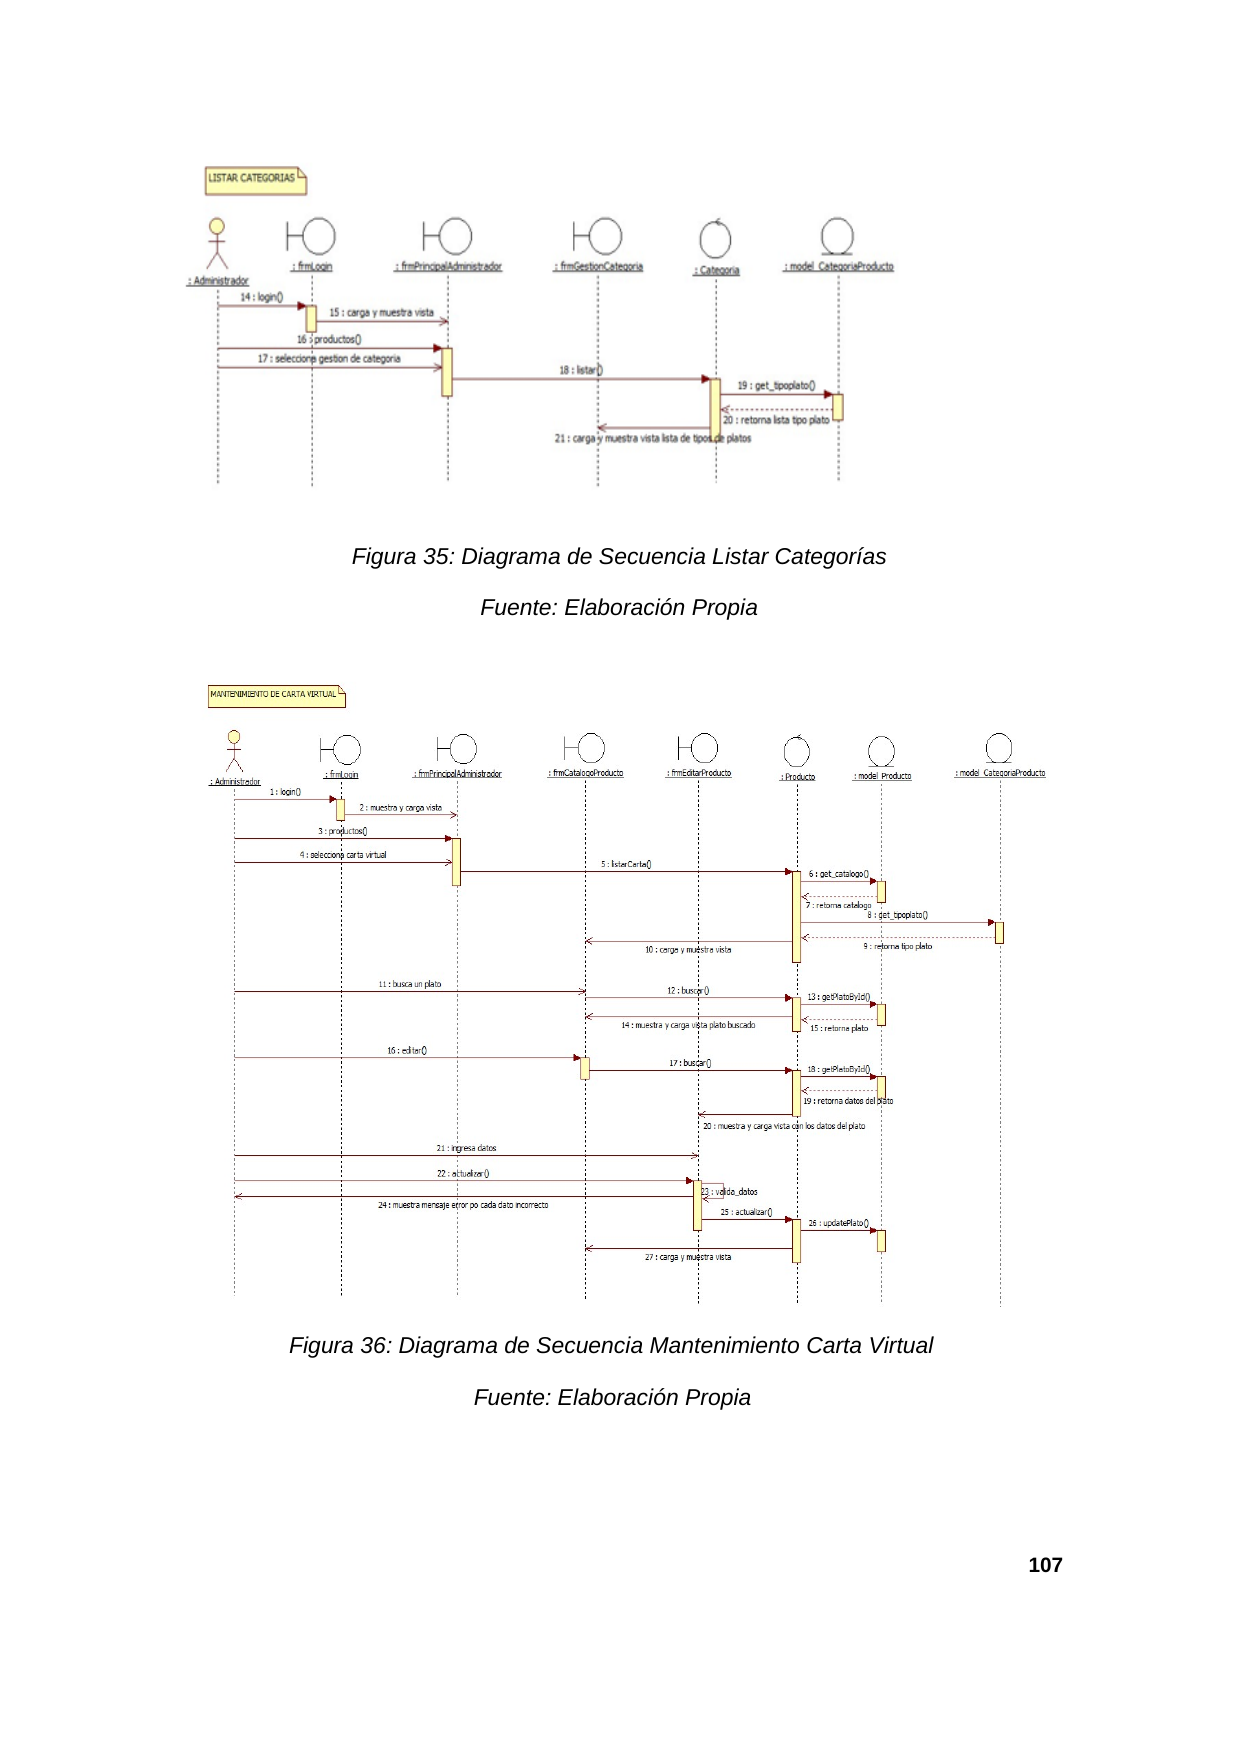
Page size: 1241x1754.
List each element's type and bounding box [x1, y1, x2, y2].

picture [192, 669, 1062, 1322]
picture [177, 162, 1046, 516]
